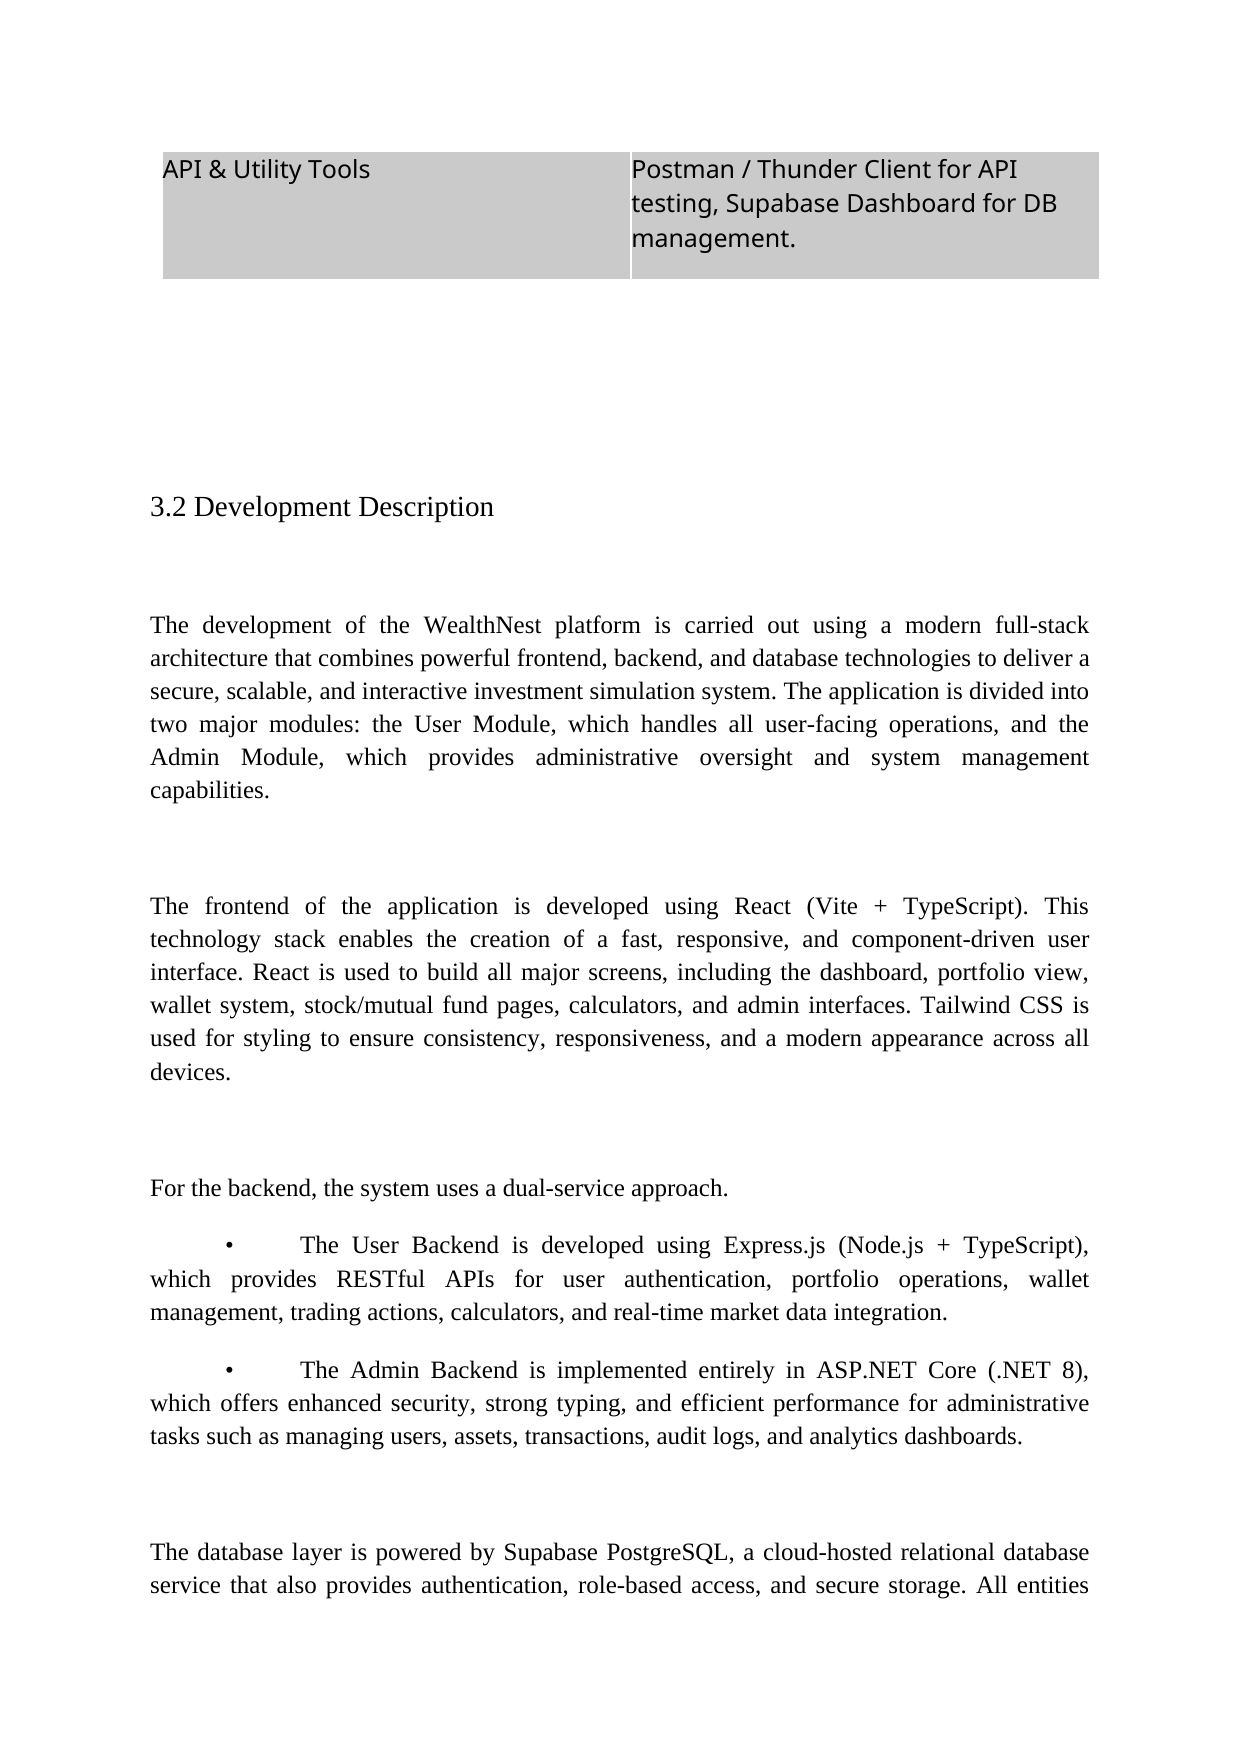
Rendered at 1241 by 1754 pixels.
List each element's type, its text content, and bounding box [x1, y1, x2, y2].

text 3.2 Development Description [150, 489, 1090, 522]
table_cell API & Utility Tools [163, 152, 630, 279]
text • The Admin Backend is implemented entirely in ASP.NET Core (.NET 8), which offers enhanced security, strong typing, and efficient performance for administrative tasks such as managing users, assets, transactions, audit logs, and analytics dashboards. [150, 1355, 1090, 1449]
table_cell Postman / Thunder Client for API testing, Supabase Dashboard for DB management. [632, 152, 1099, 279]
text For the backend, the system uses a dual-service approach. [150, 1173, 1090, 1201]
text The frontend of the application is developed using React (Vite + TypeScript). This technology stack enables the creation of a fast, responsive, and component-driven user interface. React is used to build all major screens, including the dashboard, portfolio view, wallet system, stock/mutual fund pages, calculators, and admin interfaces. Tailwind CSS is used for styling to ensure consistency, responsiveness, and a modern appearance across all devices. [150, 891, 1090, 1085]
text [150, 1537, 1090, 1598]
text • The User Backend is developed using Express.js (Node.js + TypeScript), which provides RESTful APIs for user authentication, portfolio operations, wallet management, trading actions, calculators, and real-time market data integration. [150, 1231, 1090, 1325]
text The development of the WealthNest platform is carried out using a modern full-stack architecture that combines powerful frontend, backend, and database technologies to deliver a secure, scalable, and interactive investment simulation system. The application is divided into two major modules: the User Module, which handles all user-facing operations, and the Admin Module, which provides administrative oversight and system management capabilities. [150, 610, 1090, 804]
